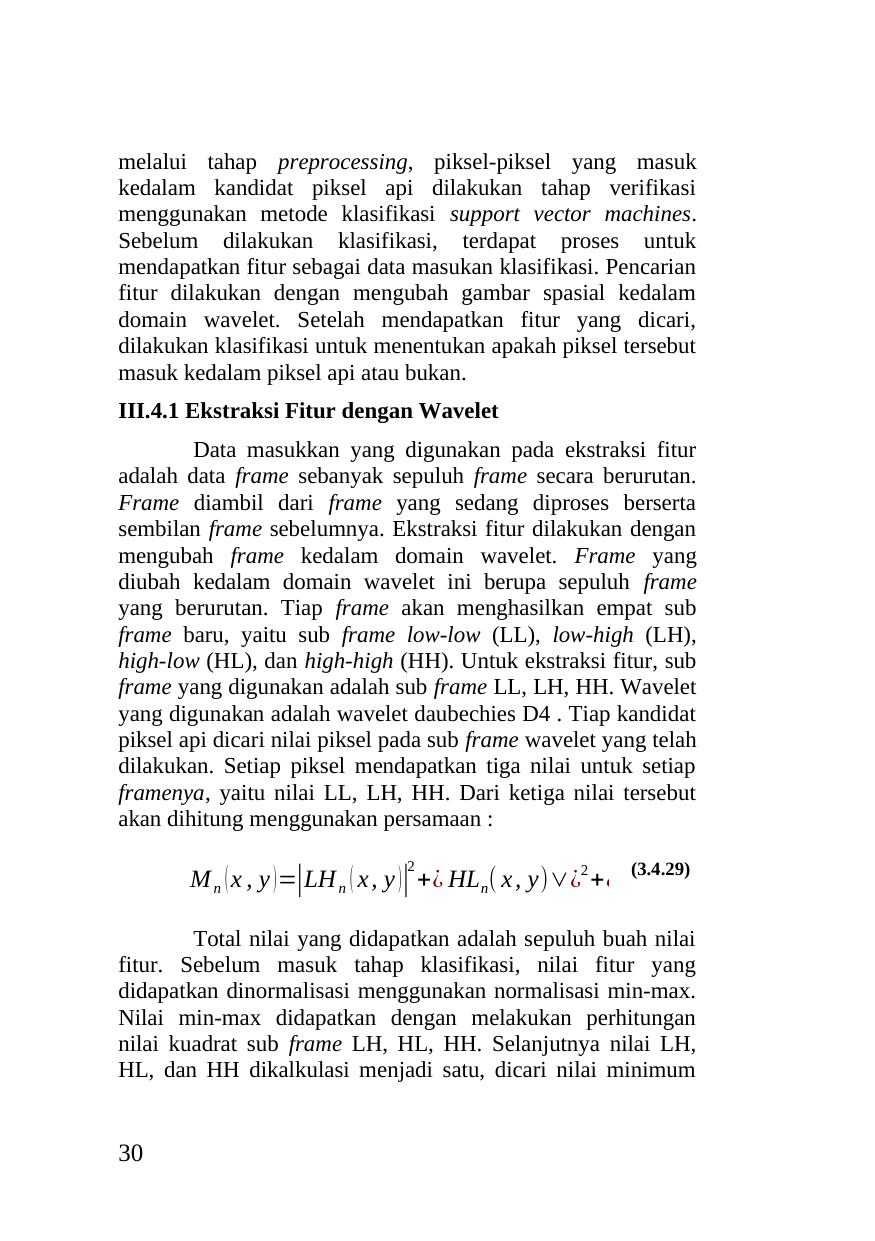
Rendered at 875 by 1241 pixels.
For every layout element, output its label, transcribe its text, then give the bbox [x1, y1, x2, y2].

text Data masukkan yang digunakan pada ekstraksi fitur adalah data frame sebanyak sepuluh frame secara berurutan. Frame diambil dari frame yang sedang diproses berserta sembilan frame sebelumnya. Ekstraksi fitur dilakukan dengan mengubah frame kedalam domain wavelet. Frame yang diubah kedalam domain wavelet ini berupa sepuluh frame yang berurutan. Tiap frame akan menghasilkan empat sub frame baru, yaitu sub frame low-low (LL), low-high (LH), high-low (HL), dan high-high (HH). Untuk ekstraksi fitur, sub frame yang digunakan adalah sub frame LL, LH, HH. Wavelet yang digunakan adalah wavelet daubechies D4 . Tiap kandidat piksel api dicari nilai piksel pada sub frame wavelet yang telah dilakukan. Setiap piksel mendapatkan tiga nilai untuk setiap framenya, yaitu nilai LL, LH, HH. Dari ketiga nilai tersebut akan dihitung menggunakan persamaan : [118, 436, 697, 832]
subtitle Ekstraksi Fitur dengan Wavelet [118, 397, 697, 424]
table_header [102, 858, 608, 898]
